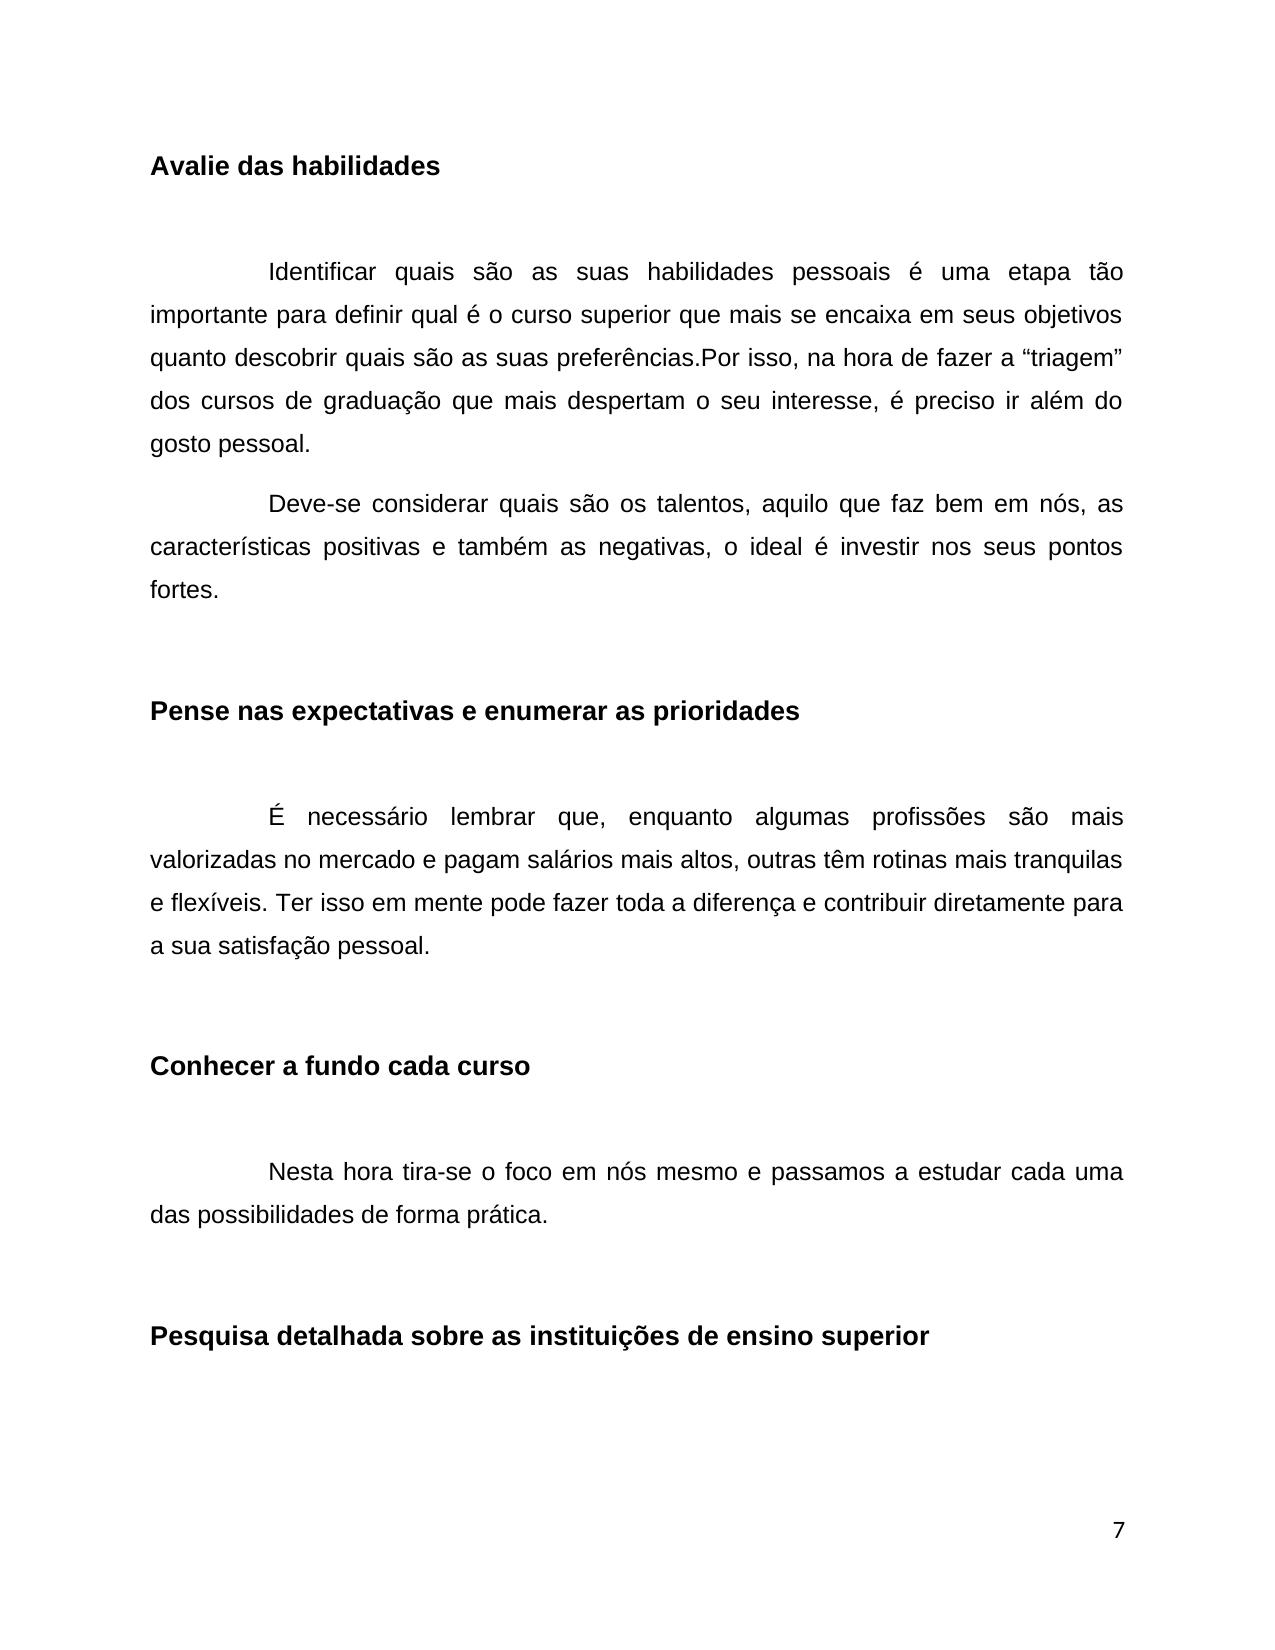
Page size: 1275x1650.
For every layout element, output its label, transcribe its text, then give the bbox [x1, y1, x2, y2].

subtitle Avalie das habilidades [150, 150, 1125, 181]
text Nesta hora tira-se o foco em nós mesmo e passamos a estudar cada uma das possibilidades de forma prática. [150, 1157, 1125, 1229]
subtitle Pense nas expectativas e enumerar as prioridades [150, 695, 1125, 726]
text Identificar quais são as suas habilidades pessoais é uma etapa tão importante para definir qual é o curso superior que mais se encaixa em seus objetivos quanto descobrir quais são as suas preferências.Por isso, na hora de fazer a “triagem” dos cursos de graduação que mais despertam o seu interesse, é preciso ir além do gosto pessoal. [150, 257, 1125, 458]
text Deve-se considerar quais são os talentos, aquilo que faz bem em nós, as características positivas e também as negativas, o ideal é investir nos seus pontos fortes. [150, 489, 1125, 604]
text É necessário lembrar que, enquanto algumas profissões são mais valorizadas no mercado e pagam salários mais altos, outras têm rotinas mais tranquilas e flexíveis. Ter isso em mente pode fazer toda a diferença e contribuir diretamente para a sua satisfação pessoal. [150, 801, 1125, 959]
subtitle Conhecer a fundo cada curso [150, 1050, 1125, 1082]
subtitle Pesquisa detalhada sobre as instituições de ensino superior [150, 1320, 1125, 1351]
